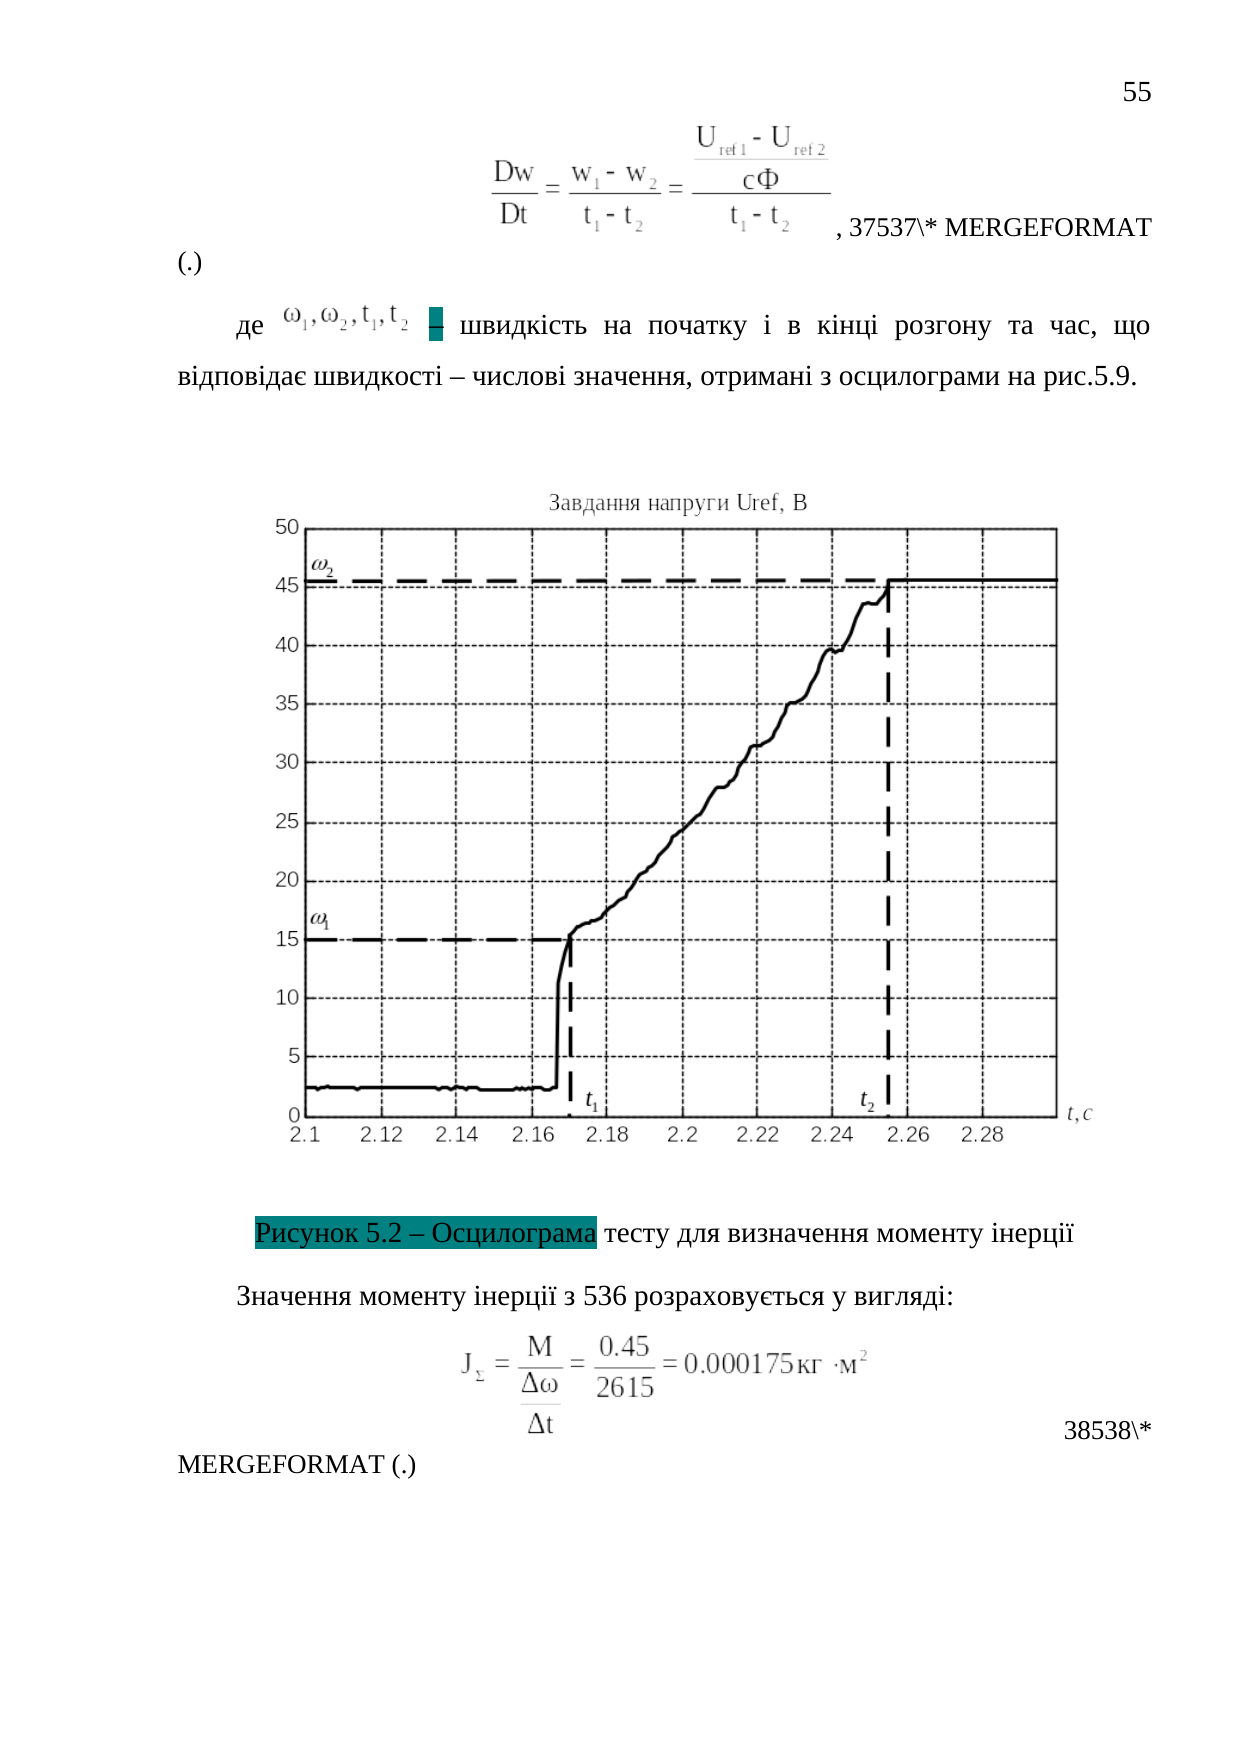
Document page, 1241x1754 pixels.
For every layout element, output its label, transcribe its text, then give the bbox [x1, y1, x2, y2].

text , [177, 118, 1152, 276]
text де – швидкість на початку і в кінці розгону та час, що відповідає швидкості – числові значення, отримані з осцилограми на рис.5.9. [177, 296, 1152, 391]
text Рисунок 5.2 – Осцилограма тесту для визначення моменту інерції [177, 471, 1152, 1249]
text Значення моменту інерції з розраховується у вигляді: [177, 1278, 1152, 1312]
